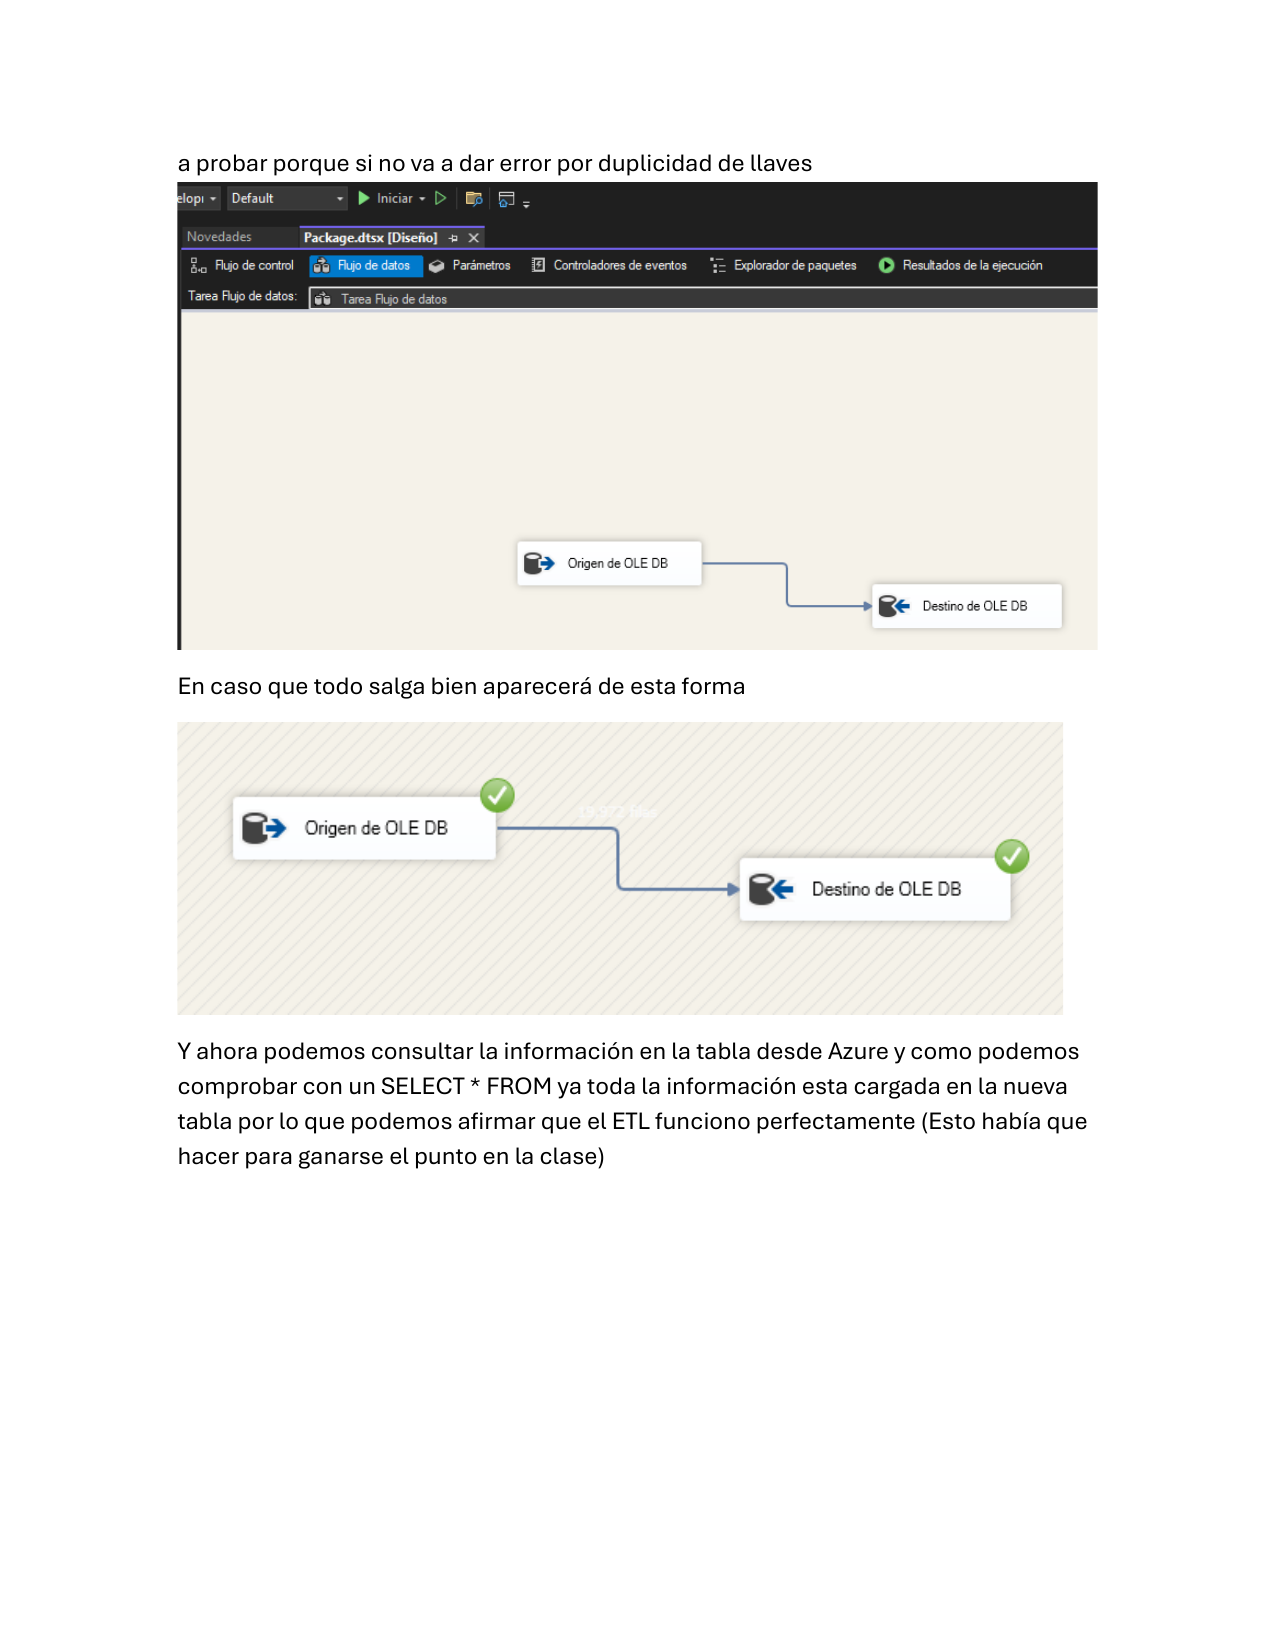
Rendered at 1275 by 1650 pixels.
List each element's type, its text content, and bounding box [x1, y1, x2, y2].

text Ahora ya podemos activar el ETL si nosotros le damos Iniciar debería activarse sin problemas IMPORTANTE si se ejecuta una vez hay que hacer drop si lo quieres volver a probar porque si no va a dar error por duplicidad de llaves [177, 148, 1098, 182]
text Y ahora podemos consultar la información en la tabla desde Azure y como podemos comprobar con un SELECT * FROM ya toda la información esta cargada en la nueva tabla por lo que podemos afirmar que el ETL funciono perfectamente (Esto había que hacer para ganarse el punto en la clase) [177, 1036, 1098, 1171]
text En caso que todo salga bien aparecerá de esta forma [177, 671, 1098, 701]
picture [177, 182, 1098, 650]
picture [177, 722, 1064, 1015]
